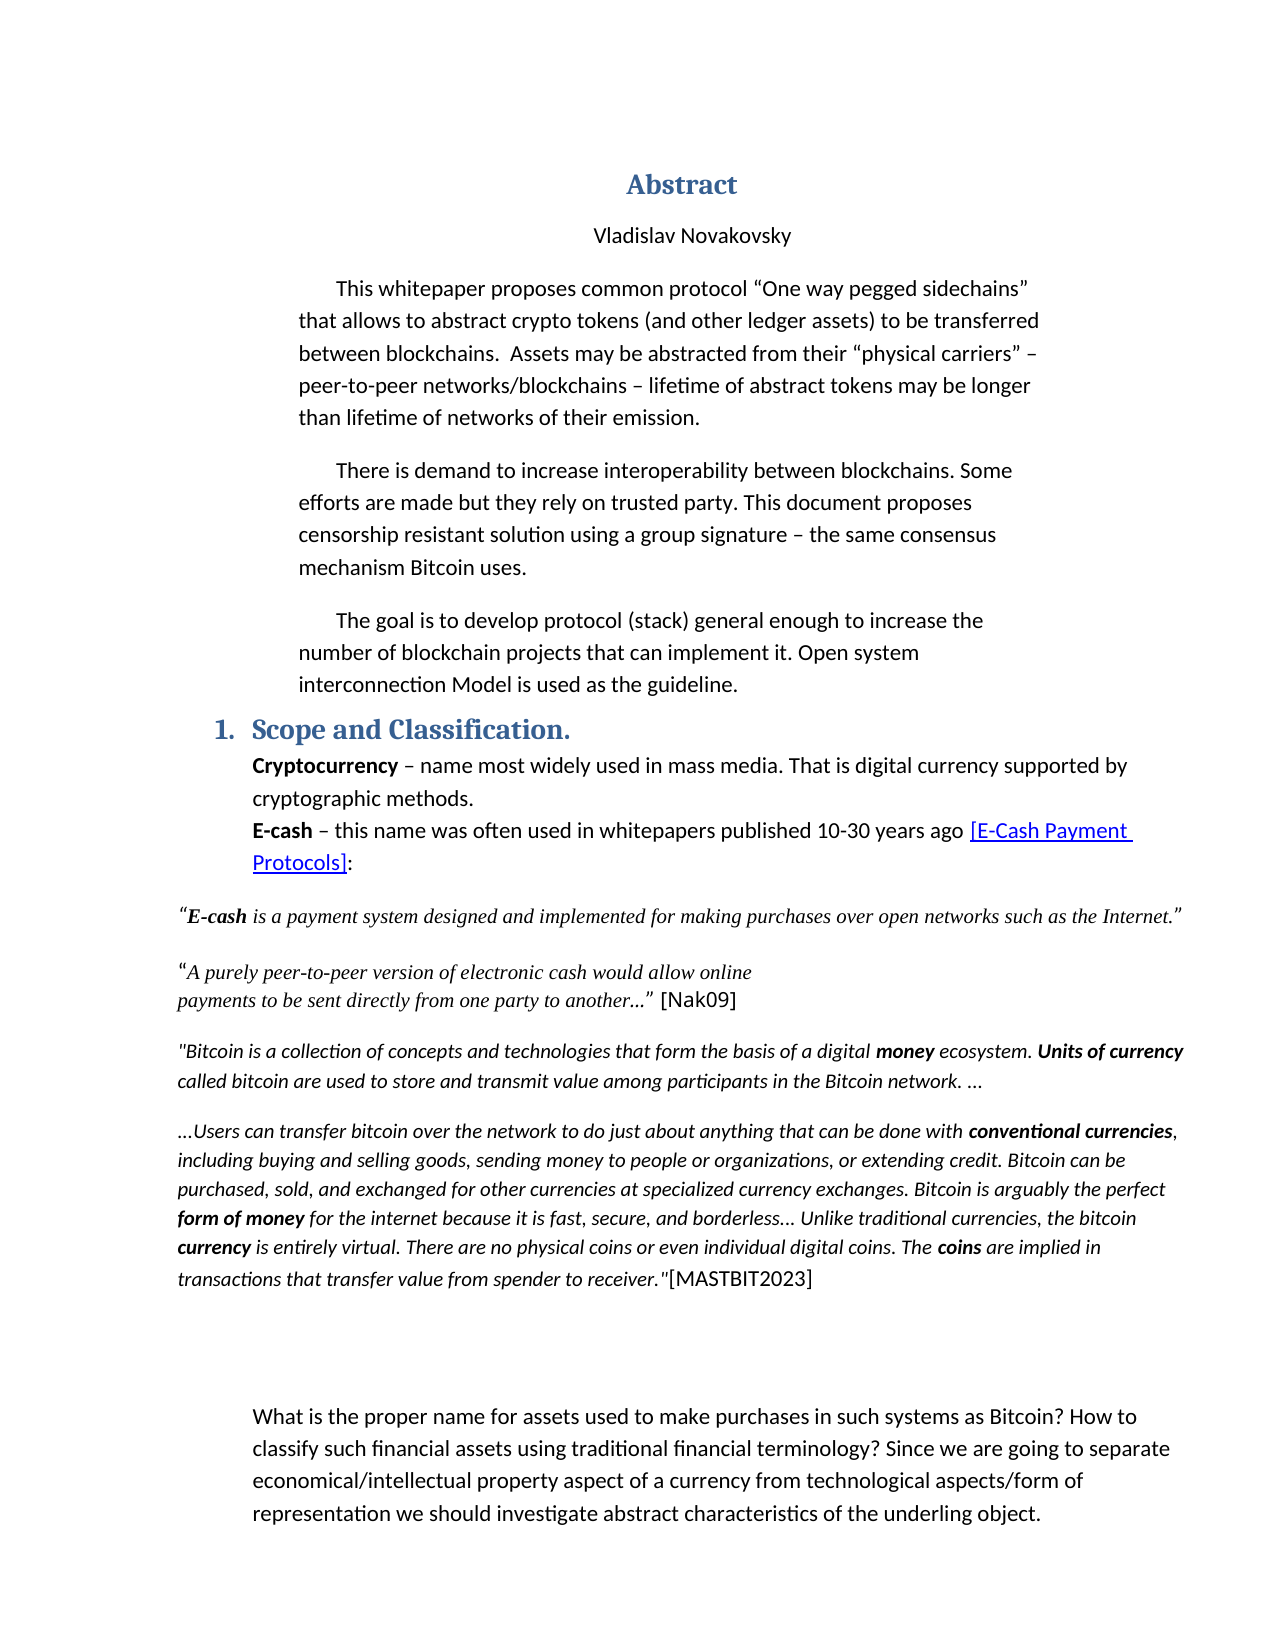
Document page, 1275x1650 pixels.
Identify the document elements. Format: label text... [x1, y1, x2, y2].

subtitle Scope and Classification. [215, 713, 1186, 747]
list Cryptocurrency – name most widely used in mass media. That is digital currency supported by cryptographic methods. [252, 752, 1186, 812]
list E-cash – this name was often used in whitepapers published 10-30 years ago [E-Cash Payment Protocols]: [252, 816, 1186, 876]
text "Bitcoin is a collection of concepts and technologies that form the basis of a digital money ecosystem. Units of currency called bitcoin are used to store and transmit value among participants in the Bitcoin network. ... [177, 1039, 1186, 1093]
text “A purely peer-to-peer version of electronic cash would allow online [177, 957, 1186, 985]
text payments to be sent directly from one party to another…” [Nak09] [177, 985, 1186, 1014]
subtitle Abstract [177, 168, 1186, 202]
text “E-cash is a payment system designed and implemented for making purchases over open networks such as the Internet.” [177, 901, 1186, 929]
list What is the proper name for assets used to make purchases in such systems as Bitcoin? How to classify such financial assets using traditional financial terminology? Since we are going to separate economical/intellectual property aspect of a currency from technological aspects/form of representation we should investigate abstract characteristics of the underling object. [252, 1402, 1186, 1527]
text ...Users can transfer bitcoin over the network to do just about anything that can be done with conventional currencies, including buying and selling goods, sending money to people or organizations, or extending credit. Bitcoin can be purchased, sold, and exchanged for other currencies at specialized currency exchanges. Bitcoin is arguably the perfect form of money for the internet because it is fast, secure, and borderless... Unlike traditional currencies, the bitcoin currency is entirely virtual. There are no physical coins or even individual digital coins. The coins are implied in transactions that transfer value from spender to receiver."[MASTBIT2023] [177, 1118, 1186, 1292]
